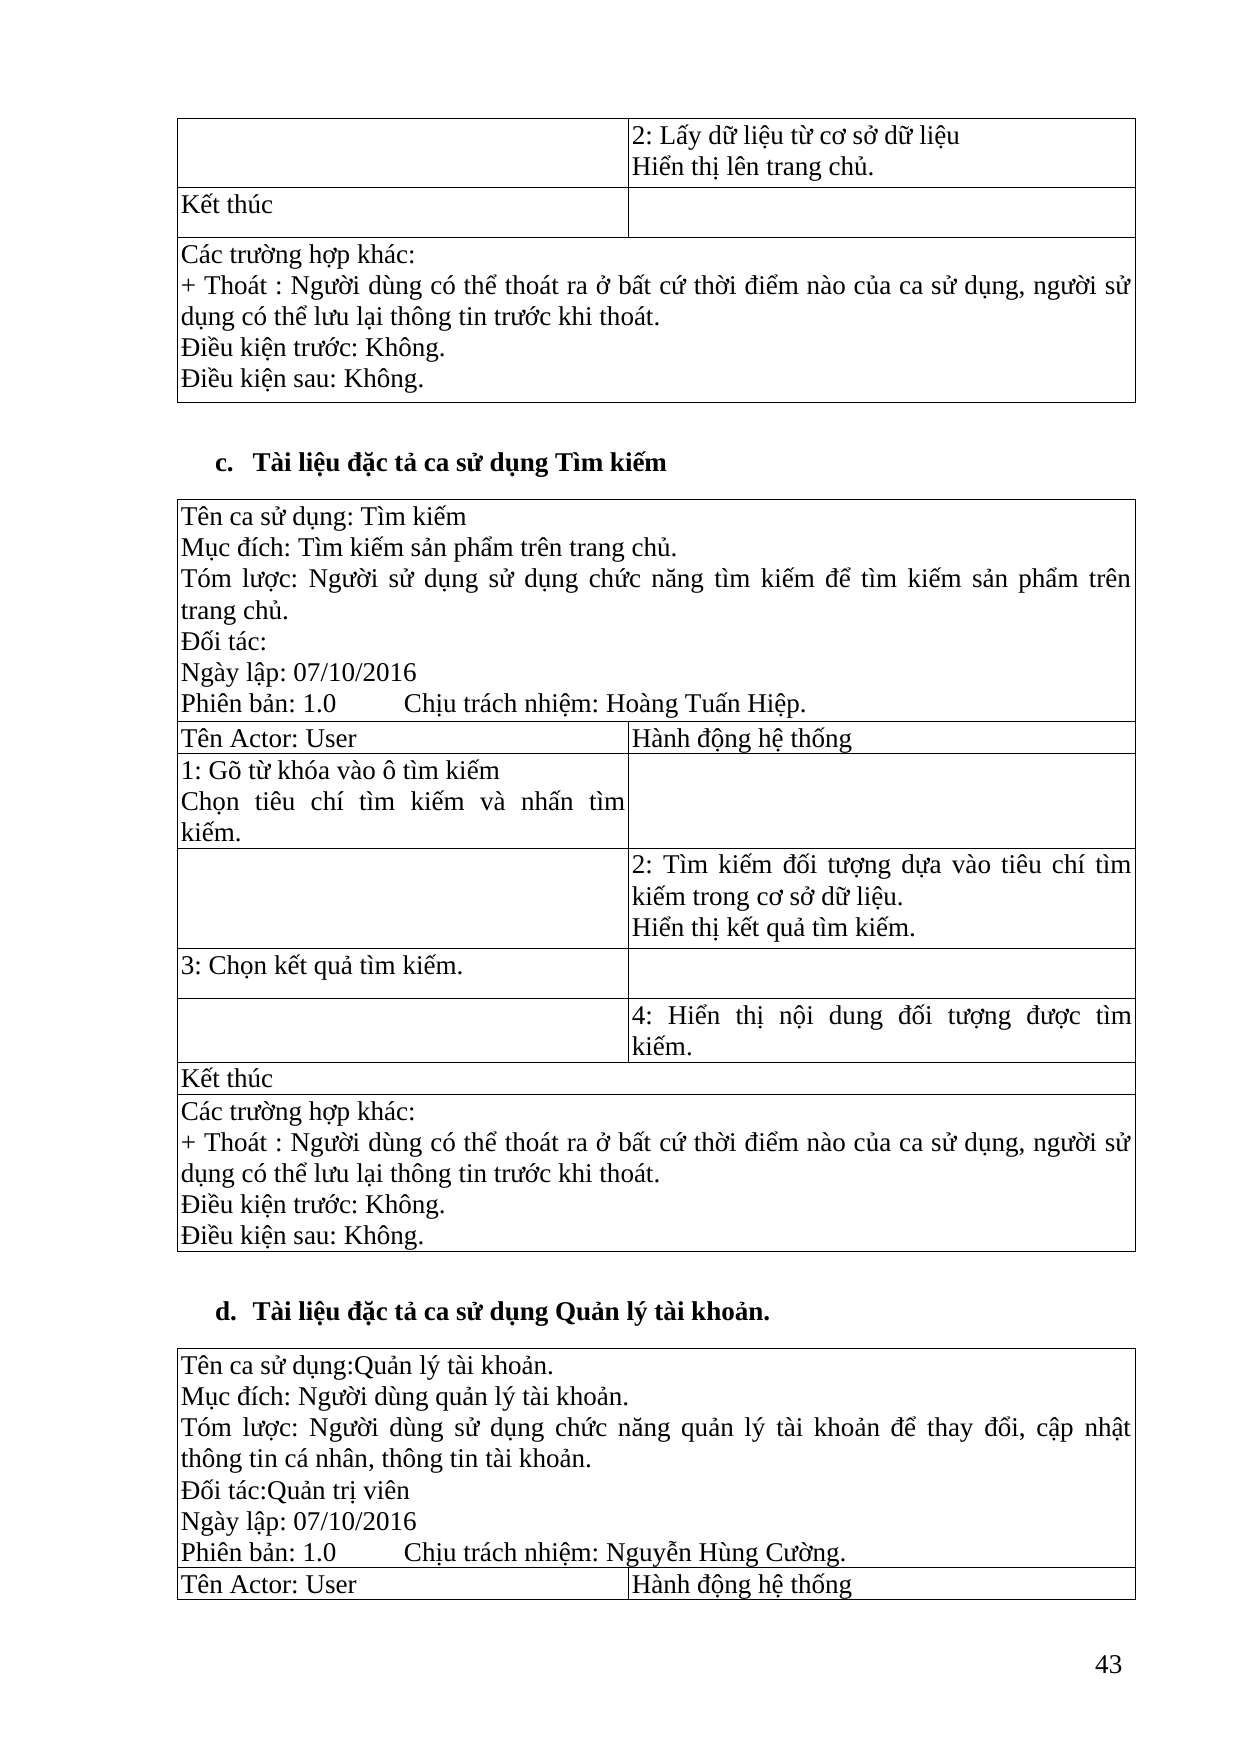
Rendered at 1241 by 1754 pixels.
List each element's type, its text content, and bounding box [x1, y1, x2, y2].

table_cell Tên Actor: User [178, 722, 628, 753]
table_cell 1: Gõ từ khóa vào ô tìm kiếm Chọn tiêu chí tìm kiếm và nhấn tìm kiếm. [178, 754, 628, 847]
table_cell 3: Chọn kết quả tìm kiếm. [178, 949, 628, 998]
table_cell Các trường hợp khác: + Thoát : Người dùng có thể thoát ra ở bất cứ thời điểm nào của ca sử dụng, người sử dụng có thể lưu lại thông tin trước khi thoát. Điều kiện trước: Không. Điều kiện sau: Không. [178, 1095, 1135, 1251]
table_cell Hành động hệ thống [629, 1568, 1135, 1599]
table_cell [629, 949, 1135, 998]
table_cell [178, 119, 628, 187]
table_cell Các trường hợp khác: + Thoát : Người dùng có thể thoát ra ở bất cứ thời điểm nào của ca sử dụng, người sử dụng có thể lưu lại thông tin trước khi thoát. Điều kiện trước: Không. Điều kiện sau: Không. [178, 238, 1135, 402]
table_cell Kết thúc [178, 1063, 1135, 1094]
table_cell Kết thúc [178, 188, 628, 237]
table_cell [178, 849, 628, 948]
table_cell [629, 188, 1135, 237]
table_header Tên ca sử dụng: Tìm kiếm Mục đích: Tìm kiếm sản phẩm trên trang chủ. Tóm lược: Người sử dụng sử dụng chức năng tìm kiếm để tìm kiếm sản phẩm trên trang chủ. Đối tác: Ngày lập: 07/10/2016 Phiên bản: 1.0 Chịu trách nhiệm: Hoàng Tuấn Hiệp. [178, 500, 1135, 721]
subtitle Tài liệu đặc tả ca sử dụng Tìm kiếm [215, 446, 1122, 477]
table_cell Tên Actor: User [178, 1568, 628, 1599]
table_cell Hành động hệ thống [629, 722, 1135, 753]
table_cell [178, 999, 628, 1062]
table_cell 2: Tìm kiếm đối tượng dựa vào tiêu chí tìm kiếm trong cơ sở dữ liệu. Hiển thị kết quả tìm kiếm. [629, 849, 1135, 948]
table_cell 4: Hiển thị nội dung đối tượng được tìm kiếm. [629, 999, 1135, 1062]
subtitle Tài liệu đặc tả ca sử dụng Quản lý tài khoản. [215, 1295, 1122, 1326]
table_cell [629, 754, 1135, 847]
table_cell 2: Lấy dữ liệu từ cơ sở dữ liệu Hiển thị lên trang chủ. [629, 119, 1135, 187]
table_header Tên ca sử dụng:Quản lý tài khoản. Mục đích: Người dùng quản lý tài khoản. Tóm lược: Người dùng sử dụng chức năng quản lý tài khoản để thay đổi, cập nhật thông tin cá nhân, thông tin tài khoản. Đối tác:Quản trị viên Ngày lập: 07/10/2016 Phiên bản: 1.0 Chịu trách nhiệm: Nguyễn Hùng Cường. [178, 1349, 1135, 1567]
